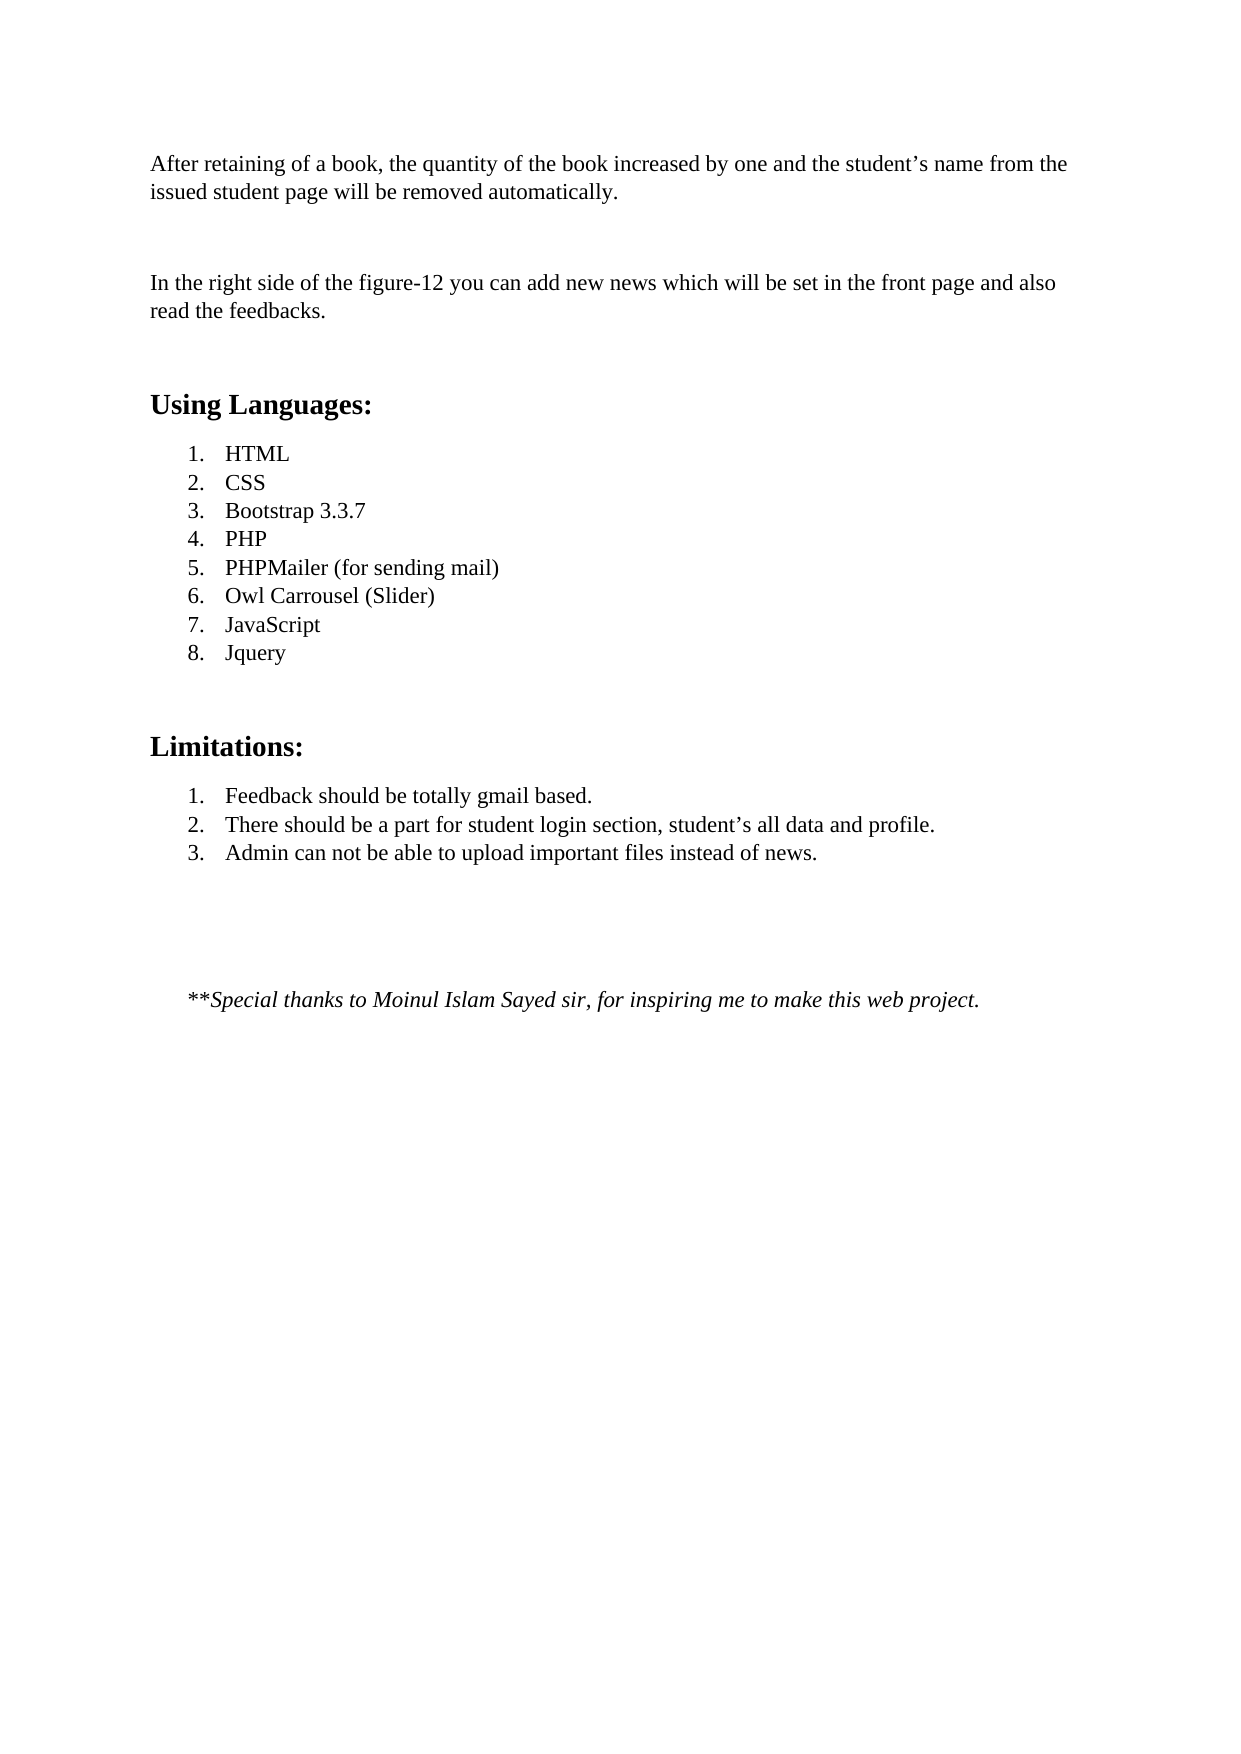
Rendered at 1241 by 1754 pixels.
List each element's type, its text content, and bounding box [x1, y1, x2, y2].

list Bootstrap 3.3.7 [187, 497, 1090, 523]
list Jquery [187, 639, 1090, 666]
list PHPMailer (for sending mail) [187, 554, 1090, 580]
text **Special thanks to Moinul Islam Sayed sir, for inspiring me to make this web project. [187, 986, 1090, 1012]
list HTML [187, 440, 1090, 466]
text Limitations: [150, 729, 1090, 763]
list JavaScript [187, 611, 1090, 637]
list CSS [187, 468, 1090, 495]
text After retaining of a book, the quantity of the book increased by one and the student’s name from the issued student page will be removed automatically. [150, 150, 1090, 205]
text Using Languages: [150, 387, 1090, 421]
text In the right side of the figure-12 you can add new news which will be set in the front page and also read the feedbacks. [150, 269, 1090, 323]
list Owl Carrousel (Slider) [187, 582, 1090, 609]
list PHP [187, 525, 1090, 552]
list There should be a part for student login section, student’s all data and profile. [187, 811, 1090, 837]
list Admin can not be able to upload important files instead of news. [187, 839, 1090, 865]
list Feedback should be totally gmail based. [187, 782, 1090, 808]
